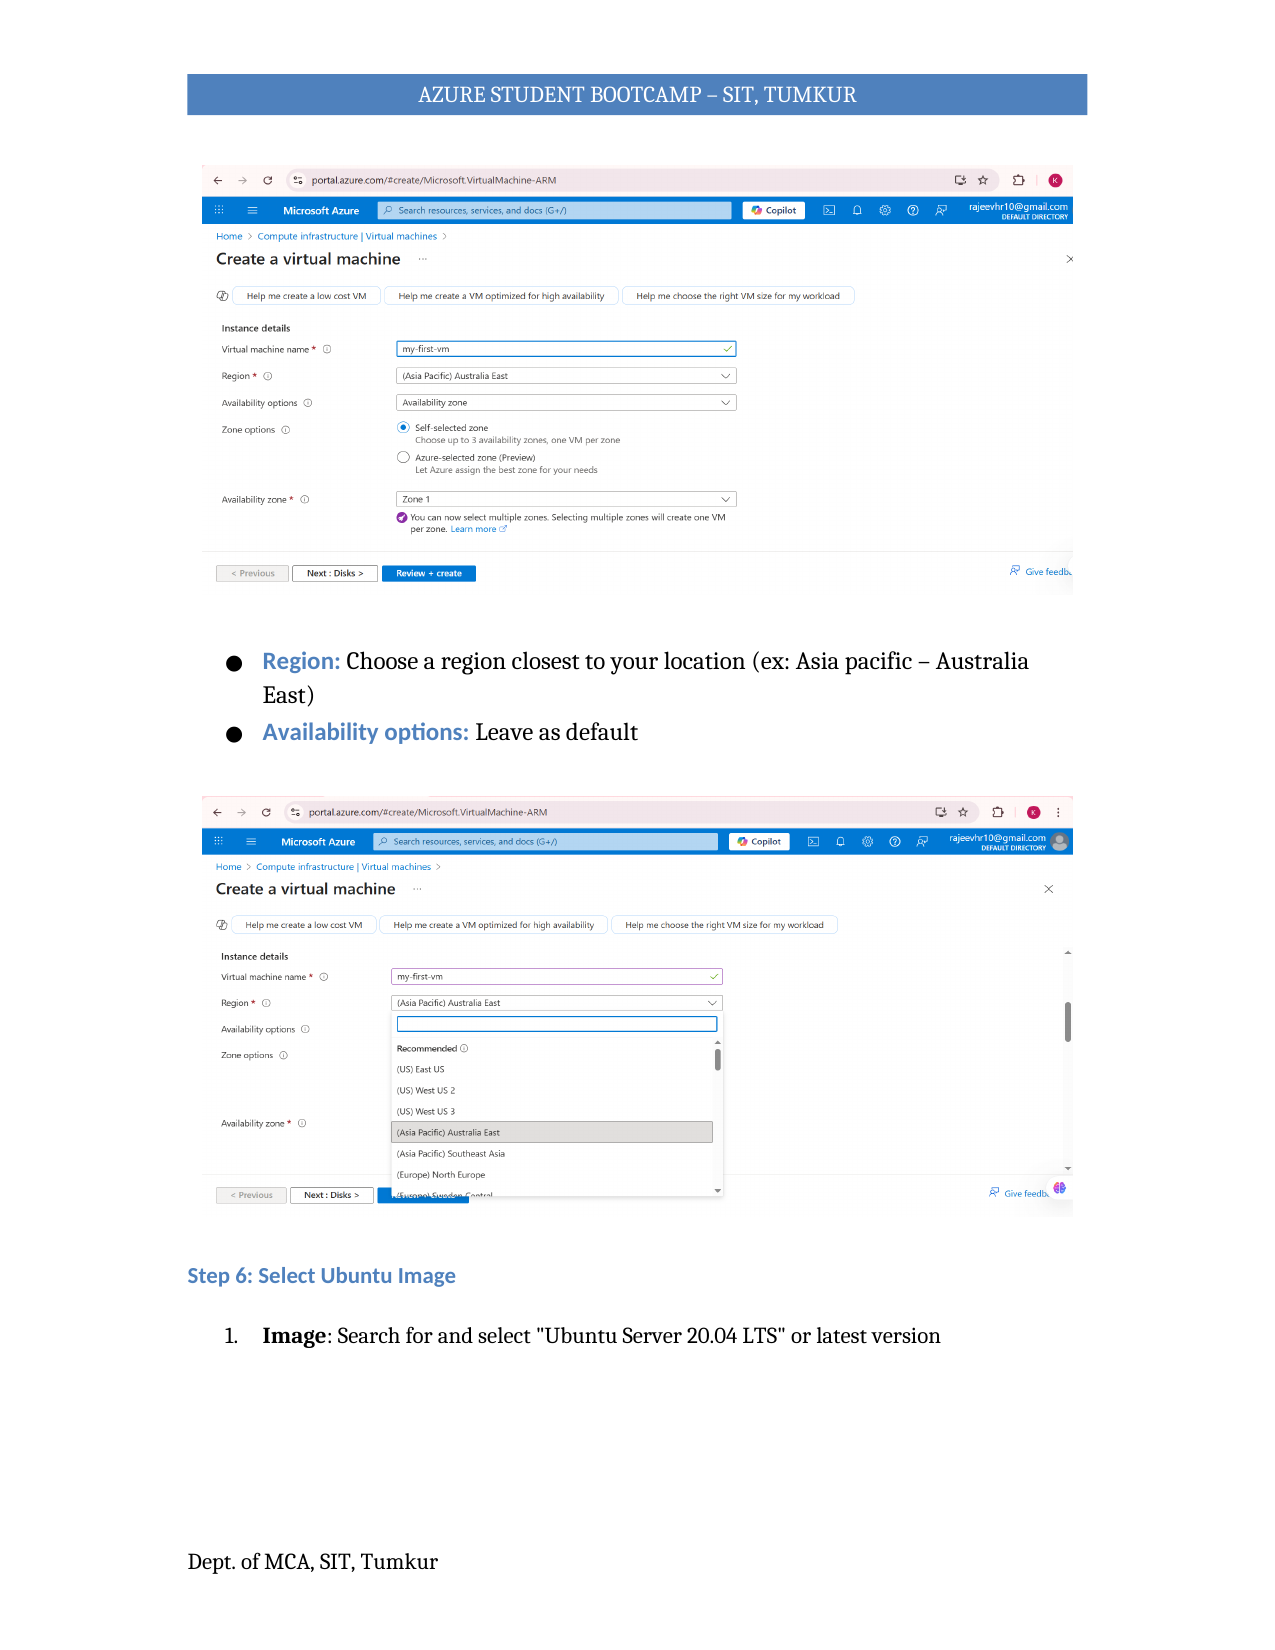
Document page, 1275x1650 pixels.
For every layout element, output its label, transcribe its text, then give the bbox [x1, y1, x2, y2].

subtitle Step 6: Select Ubuntu Image [187, 1261, 1087, 1289]
picture [202, 165, 1073, 595]
list Availability options: Leave as default [225, 710, 1087, 753]
picture [202, 796, 1073, 1217]
list Region: Choose a region closest to your location (ex: Asia pacific – Australia East) [225, 638, 1087, 710]
list Image: Search for and select "Ubuntu Server 20.04 LTS" or latest version [225, 1322, 1087, 1349]
